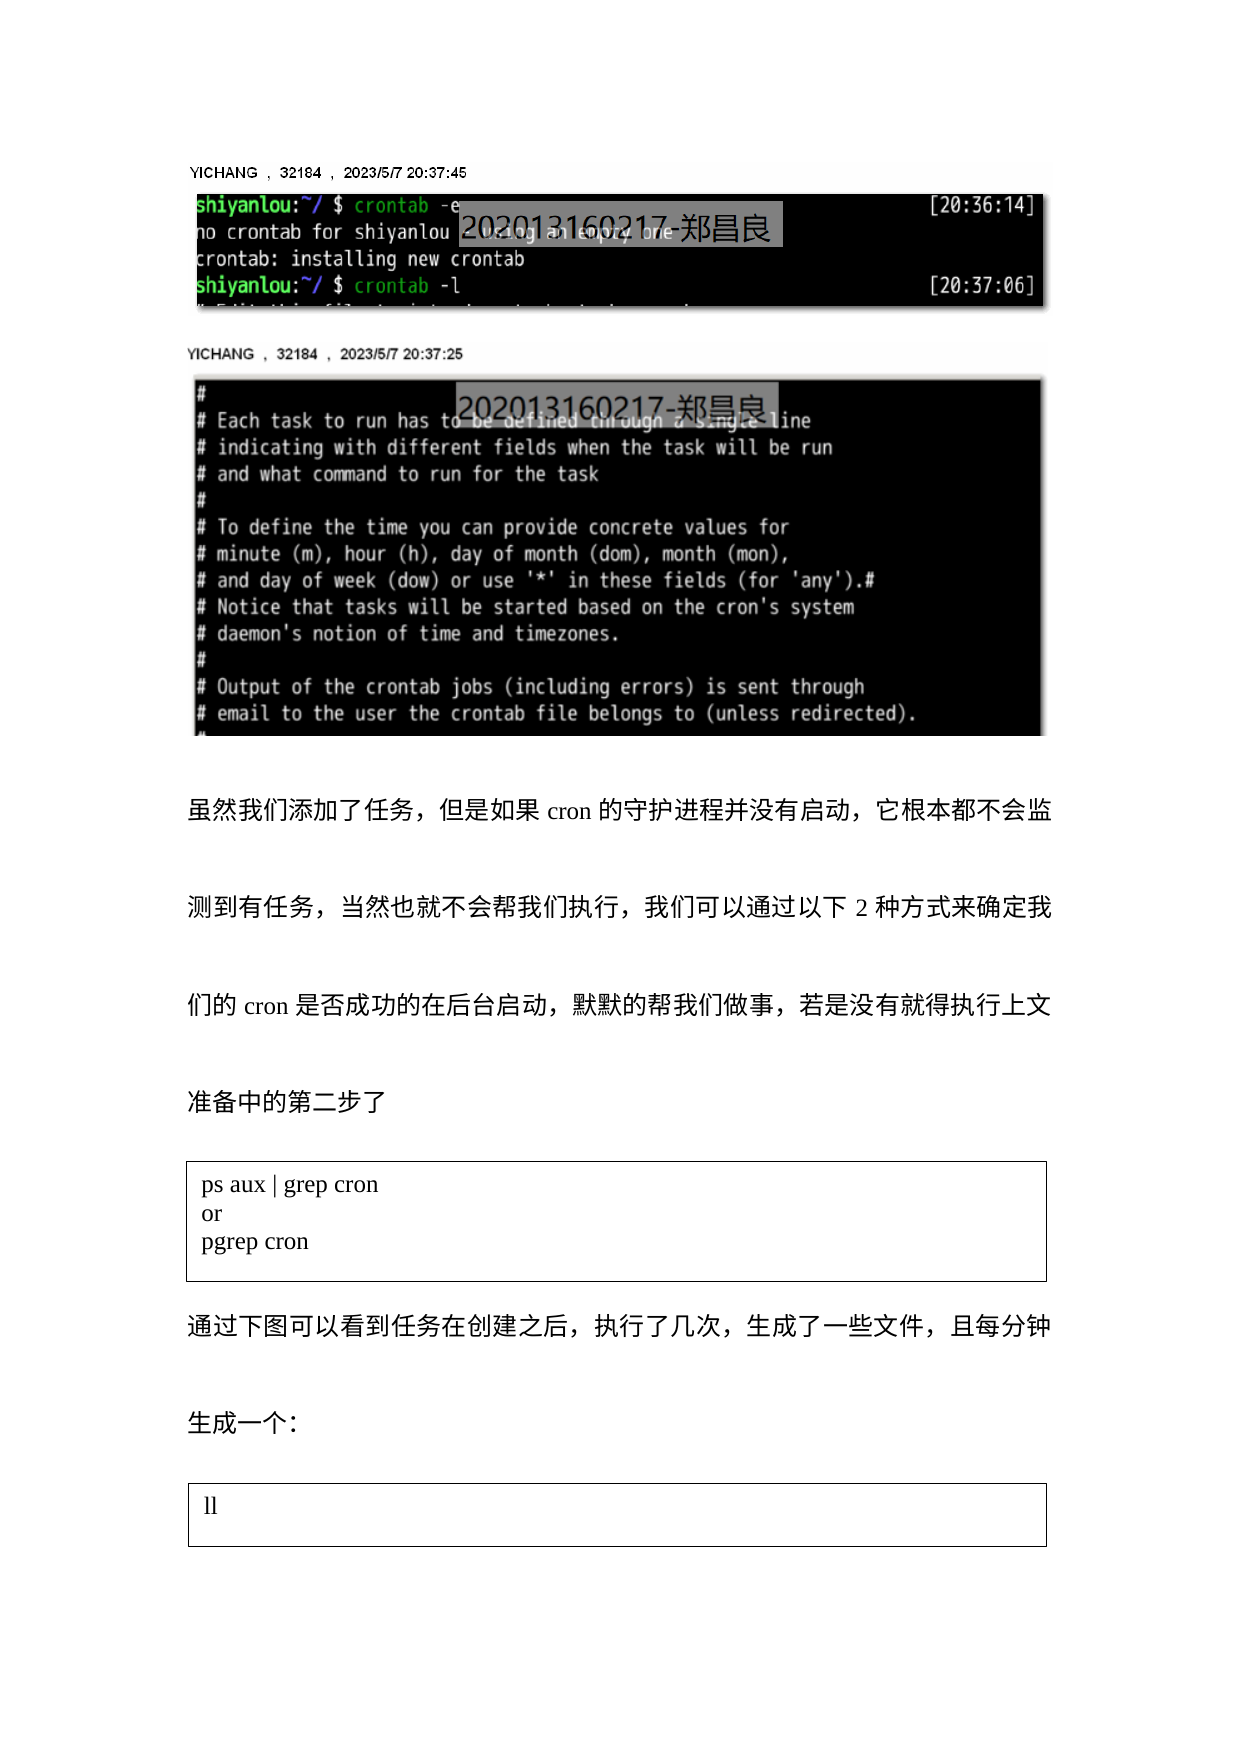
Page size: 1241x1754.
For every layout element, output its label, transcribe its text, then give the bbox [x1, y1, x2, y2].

text 通过下图可以看到任务在创建之后，执行了几次，生成了一些文件，且每分钟生成一个： [187, 1292, 1053, 1454]
picture [187, 338, 1048, 736]
picture [187, 162, 1053, 316]
text 虽然我们添加了任务，但是如果 cron 的守护进程并没有启动，它根本都不会监测到有任务，当然也就不会帮我们执行，我们可以通过以下 2 种方式来确定我们的 cron 是否成功的在后台启动，默默的帮我们做事，若是没有就得执行上文准备中的第二步了 [187, 776, 1053, 1133]
